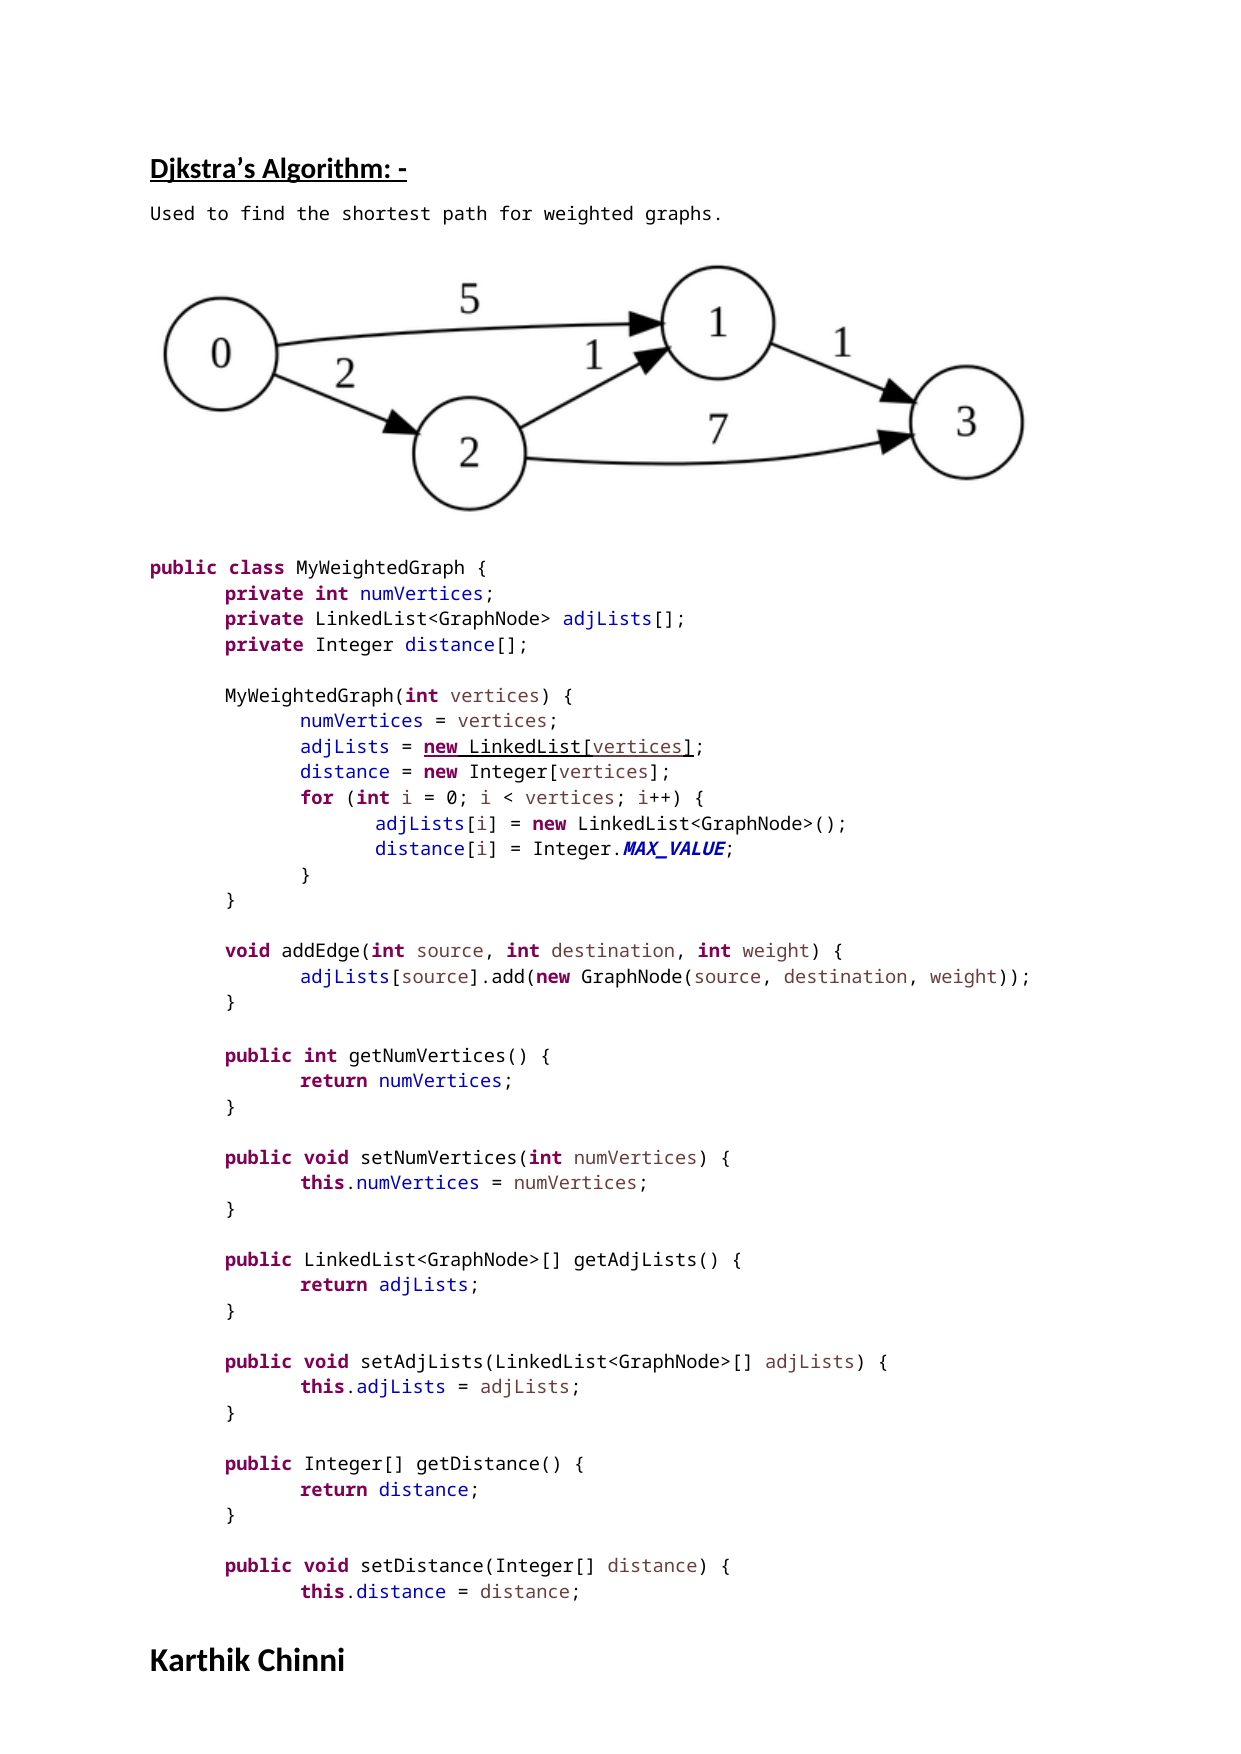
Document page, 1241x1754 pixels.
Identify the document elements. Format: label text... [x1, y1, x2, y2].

text } [150, 988, 1090, 1014]
text adjLists = new LinkedList[vertices]; [150, 733, 1090, 759]
text distance = new Integer[vertices]; [150, 759, 1090, 784]
text this.numVertices = numVertices; [150, 1170, 1090, 1195]
text } [150, 886, 1090, 912]
text } [150, 1093, 1090, 1119]
text void addEdge(int source, int destination, int weight) { [150, 937, 1090, 963]
text } [150, 1297, 1090, 1323]
text return numVertices; [150, 1068, 1090, 1093]
text } [150, 1195, 1090, 1221]
text return adjLists; [150, 1272, 1090, 1297]
text } [150, 861, 1090, 886]
text public class MyWeightedGraph { [150, 555, 1090, 580]
text adjLists[i] = new LinkedList<GraphNode>(); [150, 810, 1090, 835]
text } [150, 1501, 1090, 1527]
text } [150, 1399, 1090, 1425]
text return distance; [150, 1476, 1090, 1501]
text distance[i] = Integer.MAX_VALUE; [150, 835, 1090, 861]
text public LinkedList<GraphNode>[] getAdjLists() { [150, 1246, 1090, 1272]
text MyWeightedGraph(int vertices) { [150, 682, 1090, 708]
text adjLists[source].add(new GraphNode(source, destination, weight)); [150, 963, 1090, 988]
text numVertices = vertices; [150, 708, 1090, 733]
text public Integer[] getDistance() { [150, 1450, 1090, 1476]
text Used to find the shortest path for weighted graphs. [150, 201, 1085, 226]
text public int getNumVertices() { [150, 1042, 1090, 1068]
picture [150, 241, 1091, 540]
text this.adjLists = adjLists; [150, 1374, 1090, 1399]
text private LinkedList<GraphNode> adjLists[]; [150, 606, 1090, 631]
text public void setNumVertices(int numVertices) { [150, 1144, 1090, 1170]
text Djkstra’s Algorithm: - [150, 150, 1085, 186]
text this.distance = distance; [150, 1578, 1090, 1603]
text private Integer distance[]; [150, 631, 1090, 657]
text private int numVertices; [150, 580, 1090, 606]
text public void setDistance(Integer[] distance) { [150, 1552, 1090, 1578]
text public void setAdjLists(LinkedList<GraphNode>[] adjLists) { [150, 1348, 1090, 1374]
text for (int i = 0; i < vertices; i++) { [150, 784, 1090, 810]
